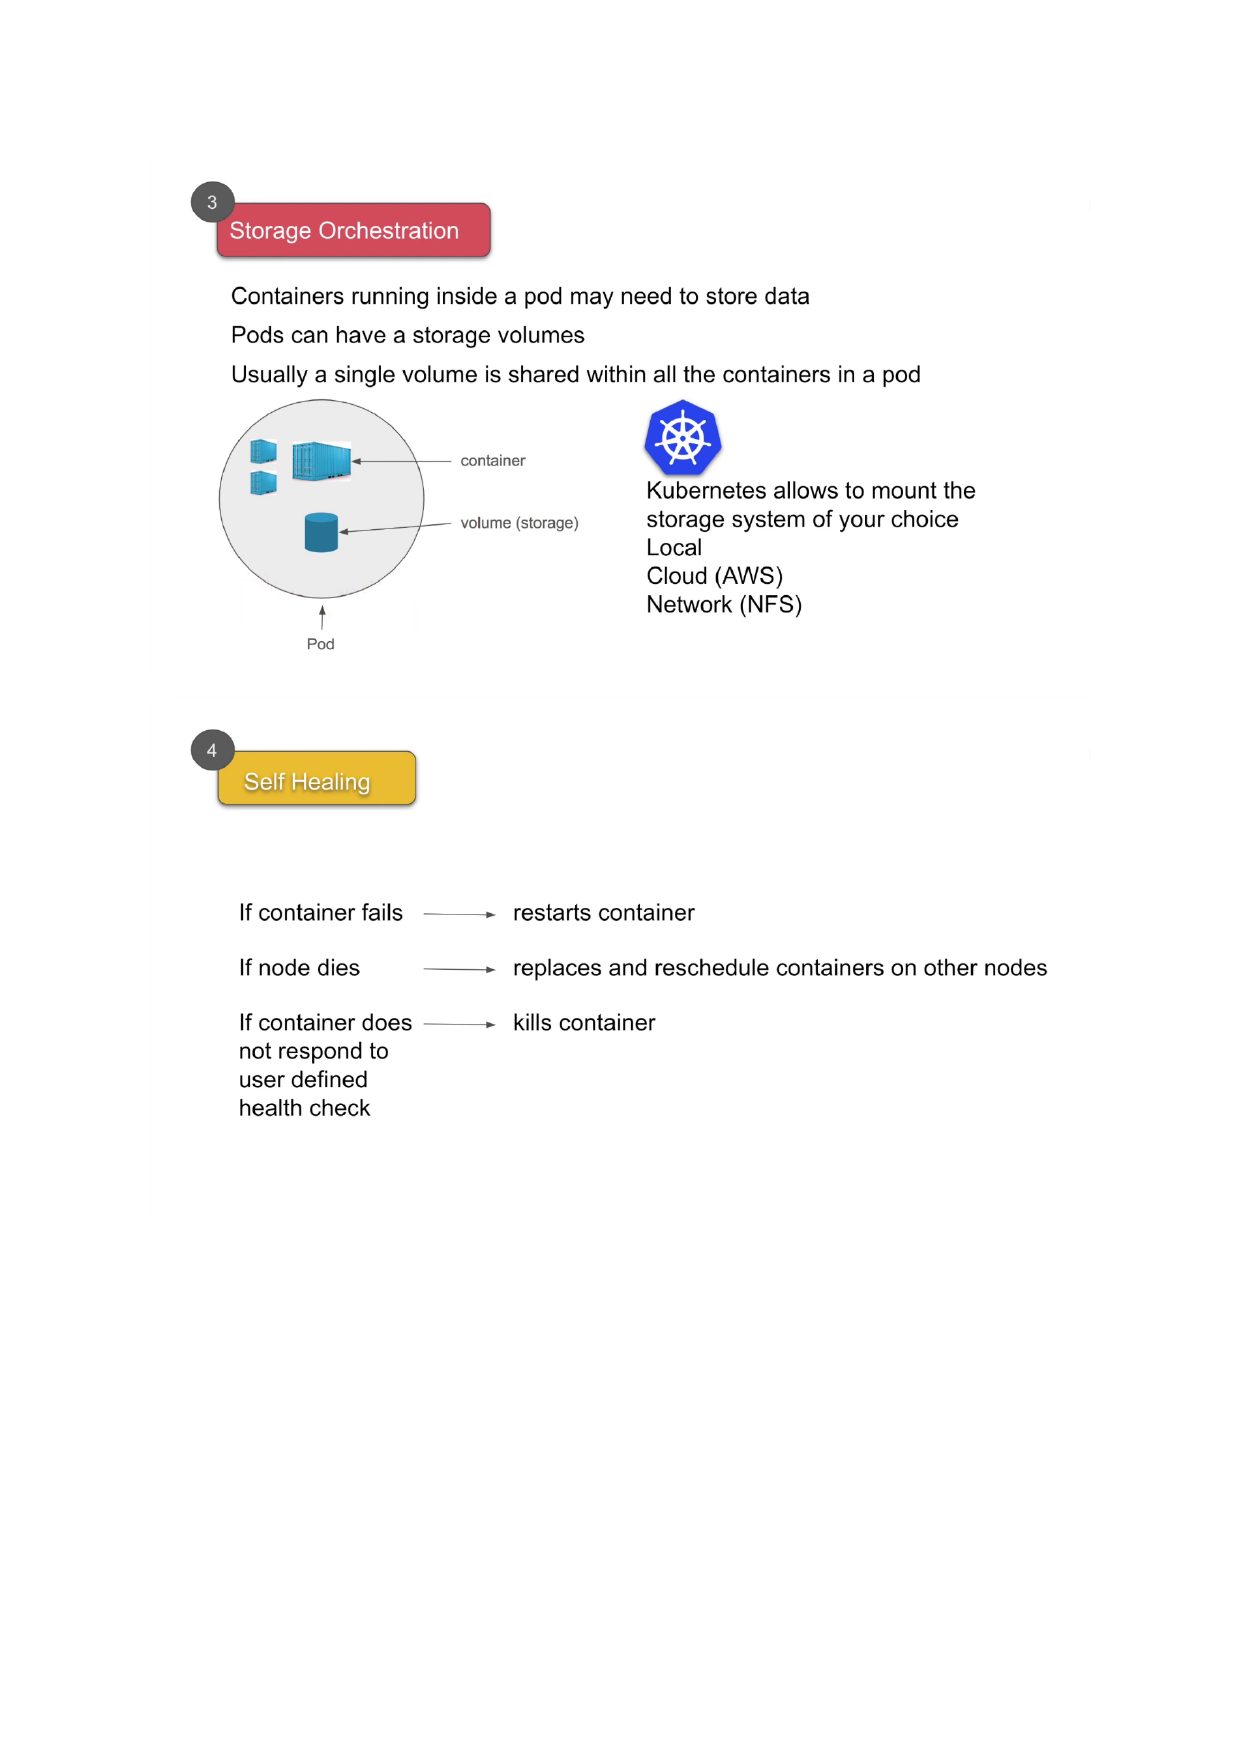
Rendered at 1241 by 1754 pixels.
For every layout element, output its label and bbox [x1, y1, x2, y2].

picture [150, 697, 1091, 1227]
picture [150, 150, 1091, 679]
